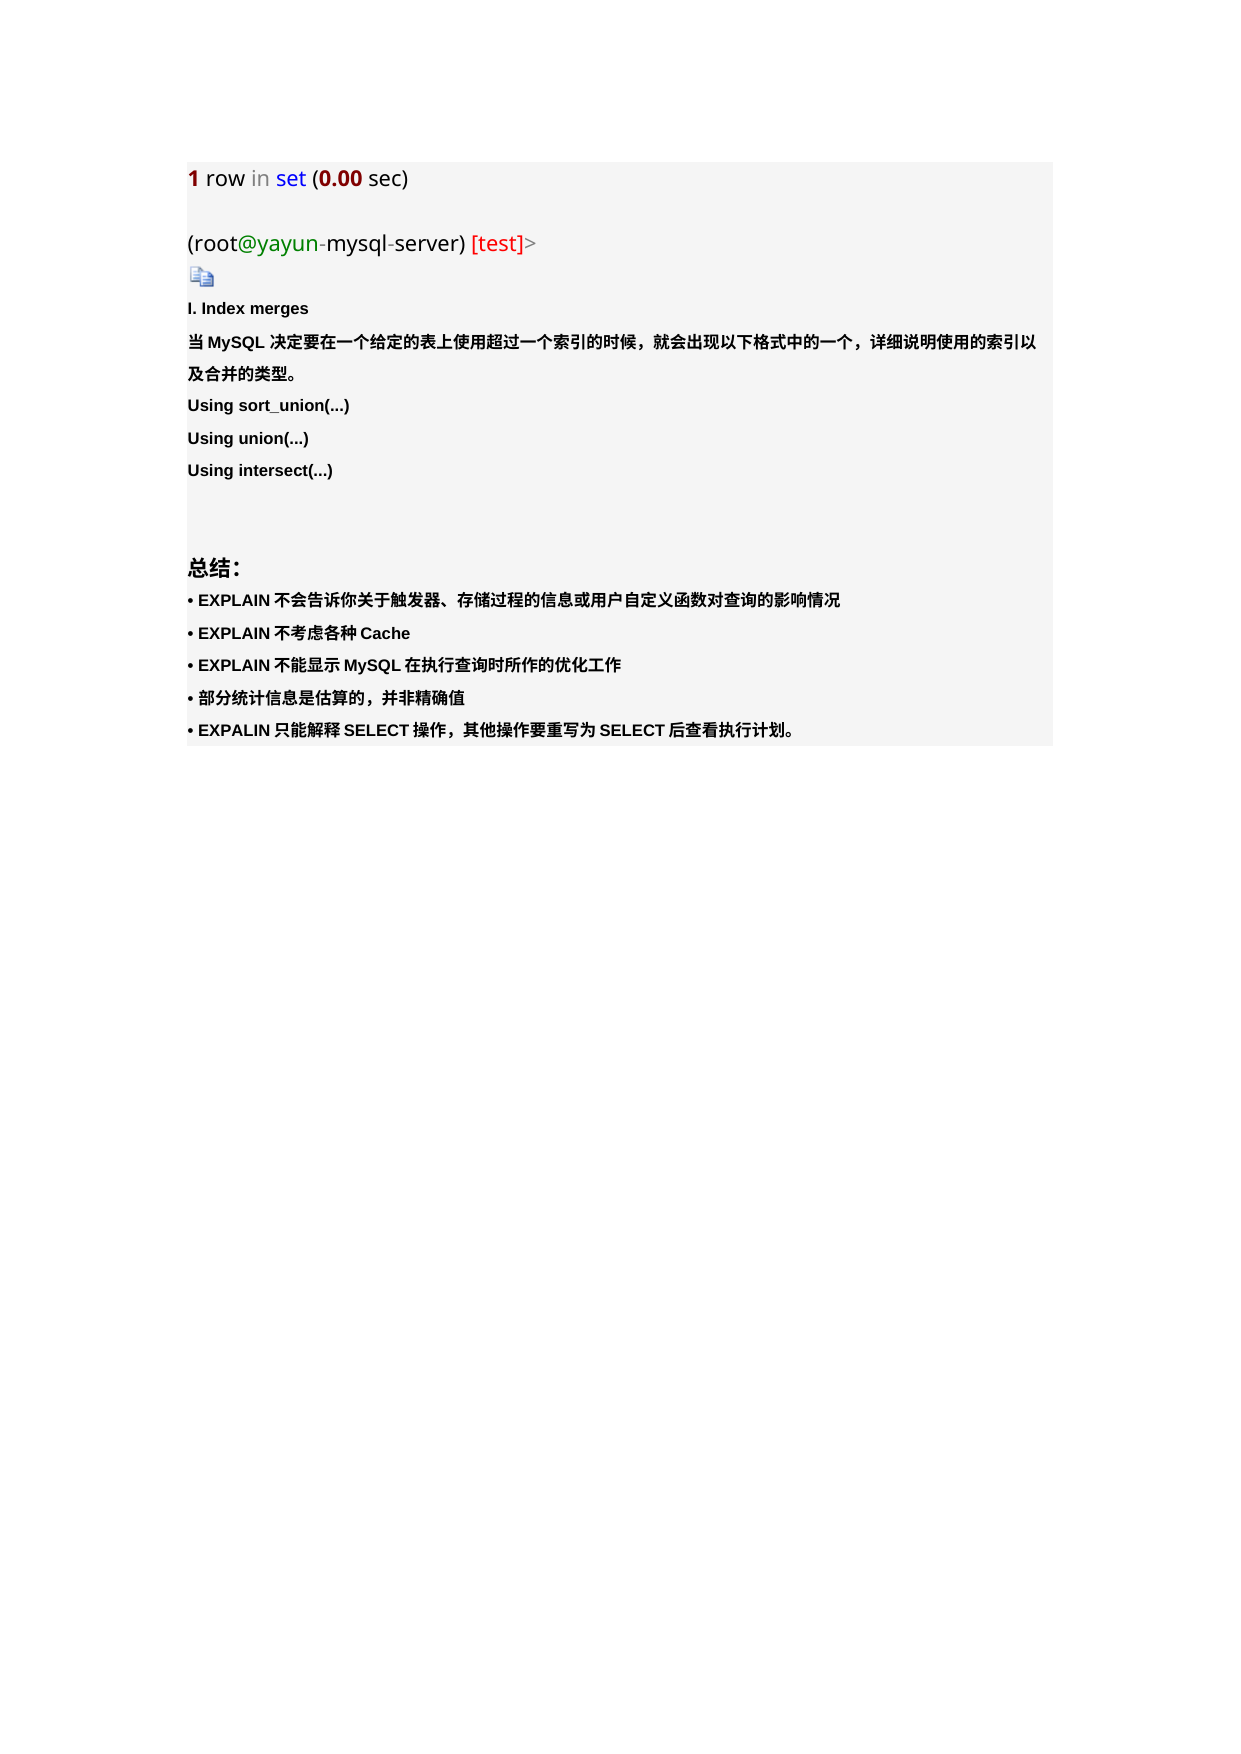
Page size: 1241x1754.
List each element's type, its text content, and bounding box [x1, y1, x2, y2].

text 1 row in set (0.00 sec) [187, 162, 1053, 194]
picture [187, 260, 219, 292]
text 总结： • EXPLAIN不会告诉你关于触发器、存储过程的信息或用户自定义函数对查询的影响情况 • EXPLAIN不考虑各种Cache • EXPLAIN不能显示MySQL在执行查询时所作的优化工作 • 部分统计信息是估算的，并非精确值 • EXPALIN只能解释SELECT操作，其他操作要重写为SELECT后查看执行计划。 [187, 551, 1053, 746]
text (root@yayun-mysql-server) [test]> [187, 227, 1053, 259]
text I. Index merges 当MySQL 决定要在一个给定的表上使用超过一个索引的时候，就会出现以下格式中的一个，详细说明使用的索引以及合并的类型。 Using sort_union(...) Using union(...) Using intersect(...) [187, 292, 1053, 487]
